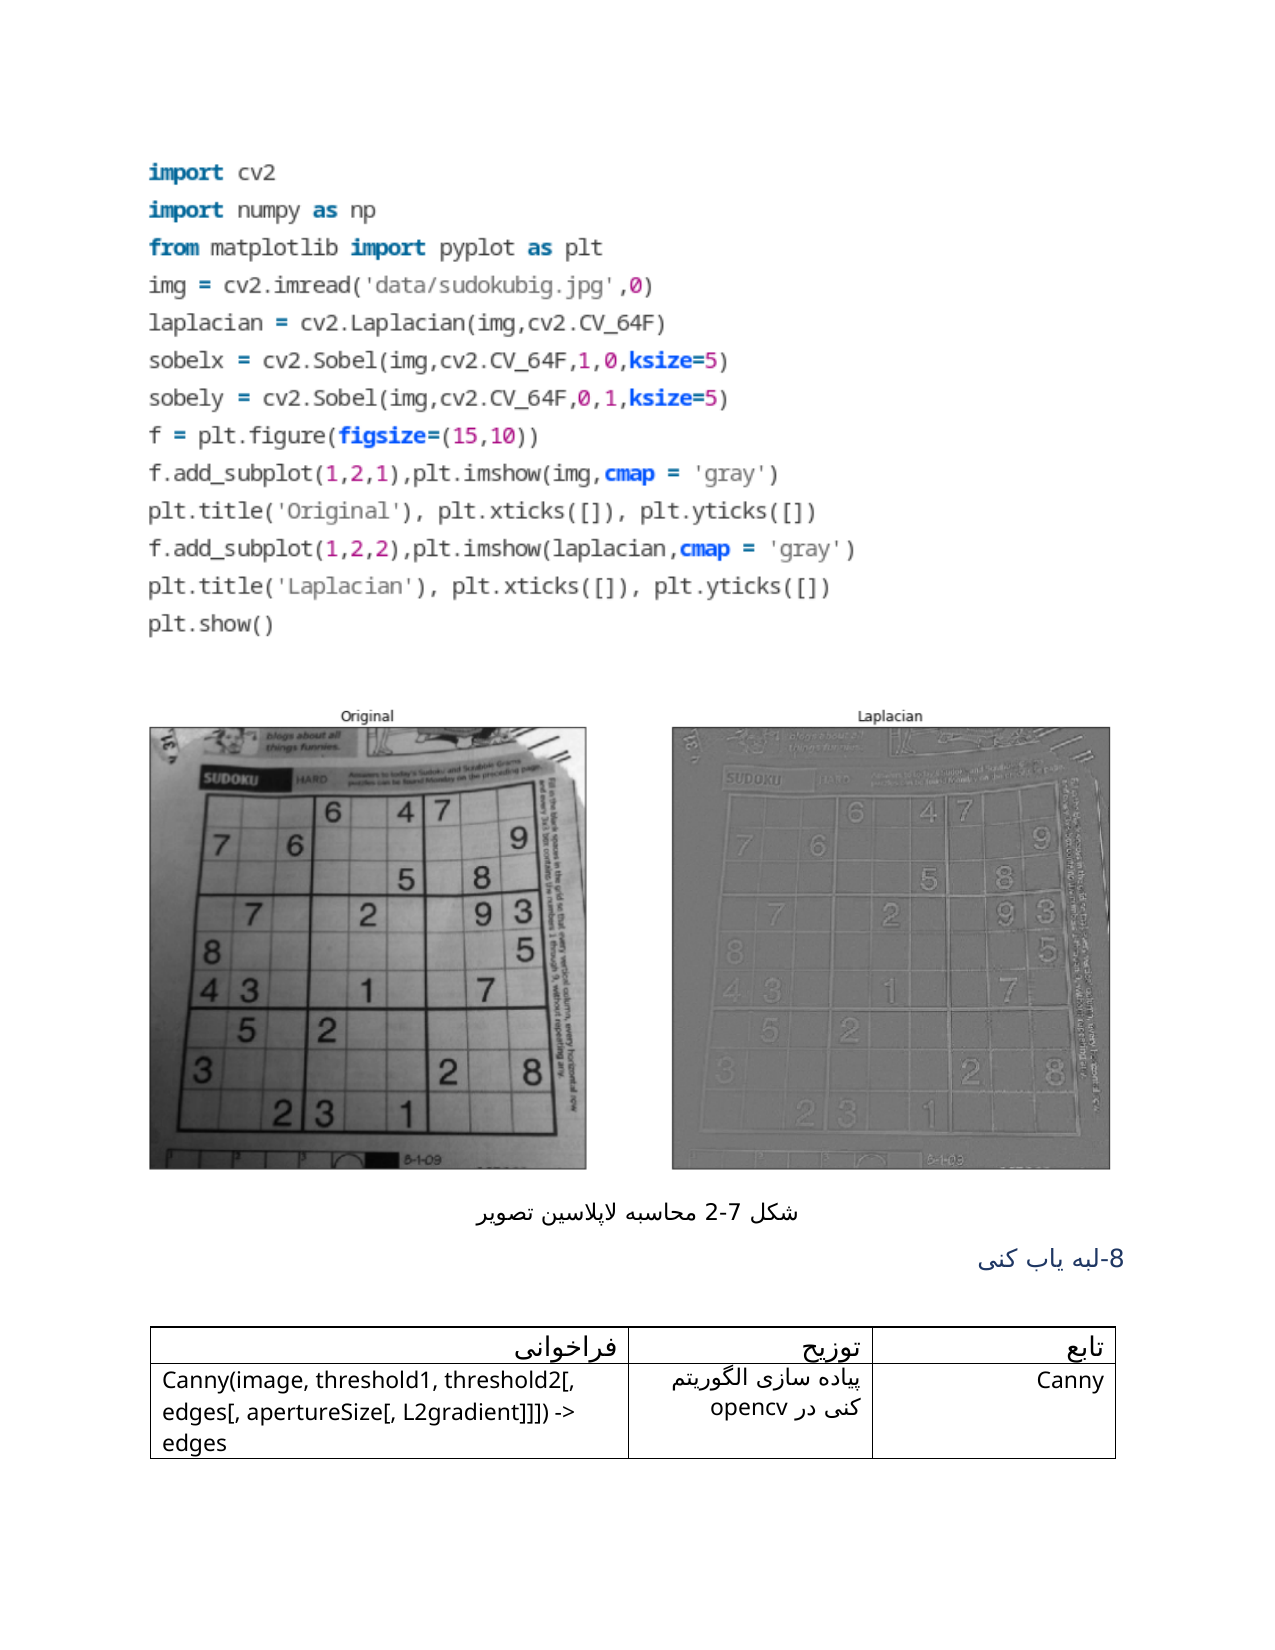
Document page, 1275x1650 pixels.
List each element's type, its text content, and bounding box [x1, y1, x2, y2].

table_header تابع [873, 1328, 1115, 1363]
table_header فراخوانی [151, 1328, 628, 1363]
table_cell Canny(image, threshold1, threshold2[, edges[, apertureSize[, L2gradient]]]) -> edges [151, 1364, 628, 1458]
table_cell Canny [873, 1364, 1115, 1458]
table_header توزیح [629, 1328, 872, 1363]
subtitle 8-لبه یاب کنی [150, 1244, 1125, 1274]
picture [137, 703, 1125, 1181]
text شکل 7-2 محاسبه لاپلاسین تصویر [150, 1199, 1125, 1226]
table_cell پیاده سازی الگوریتم کنی در opencv [629, 1364, 872, 1458]
